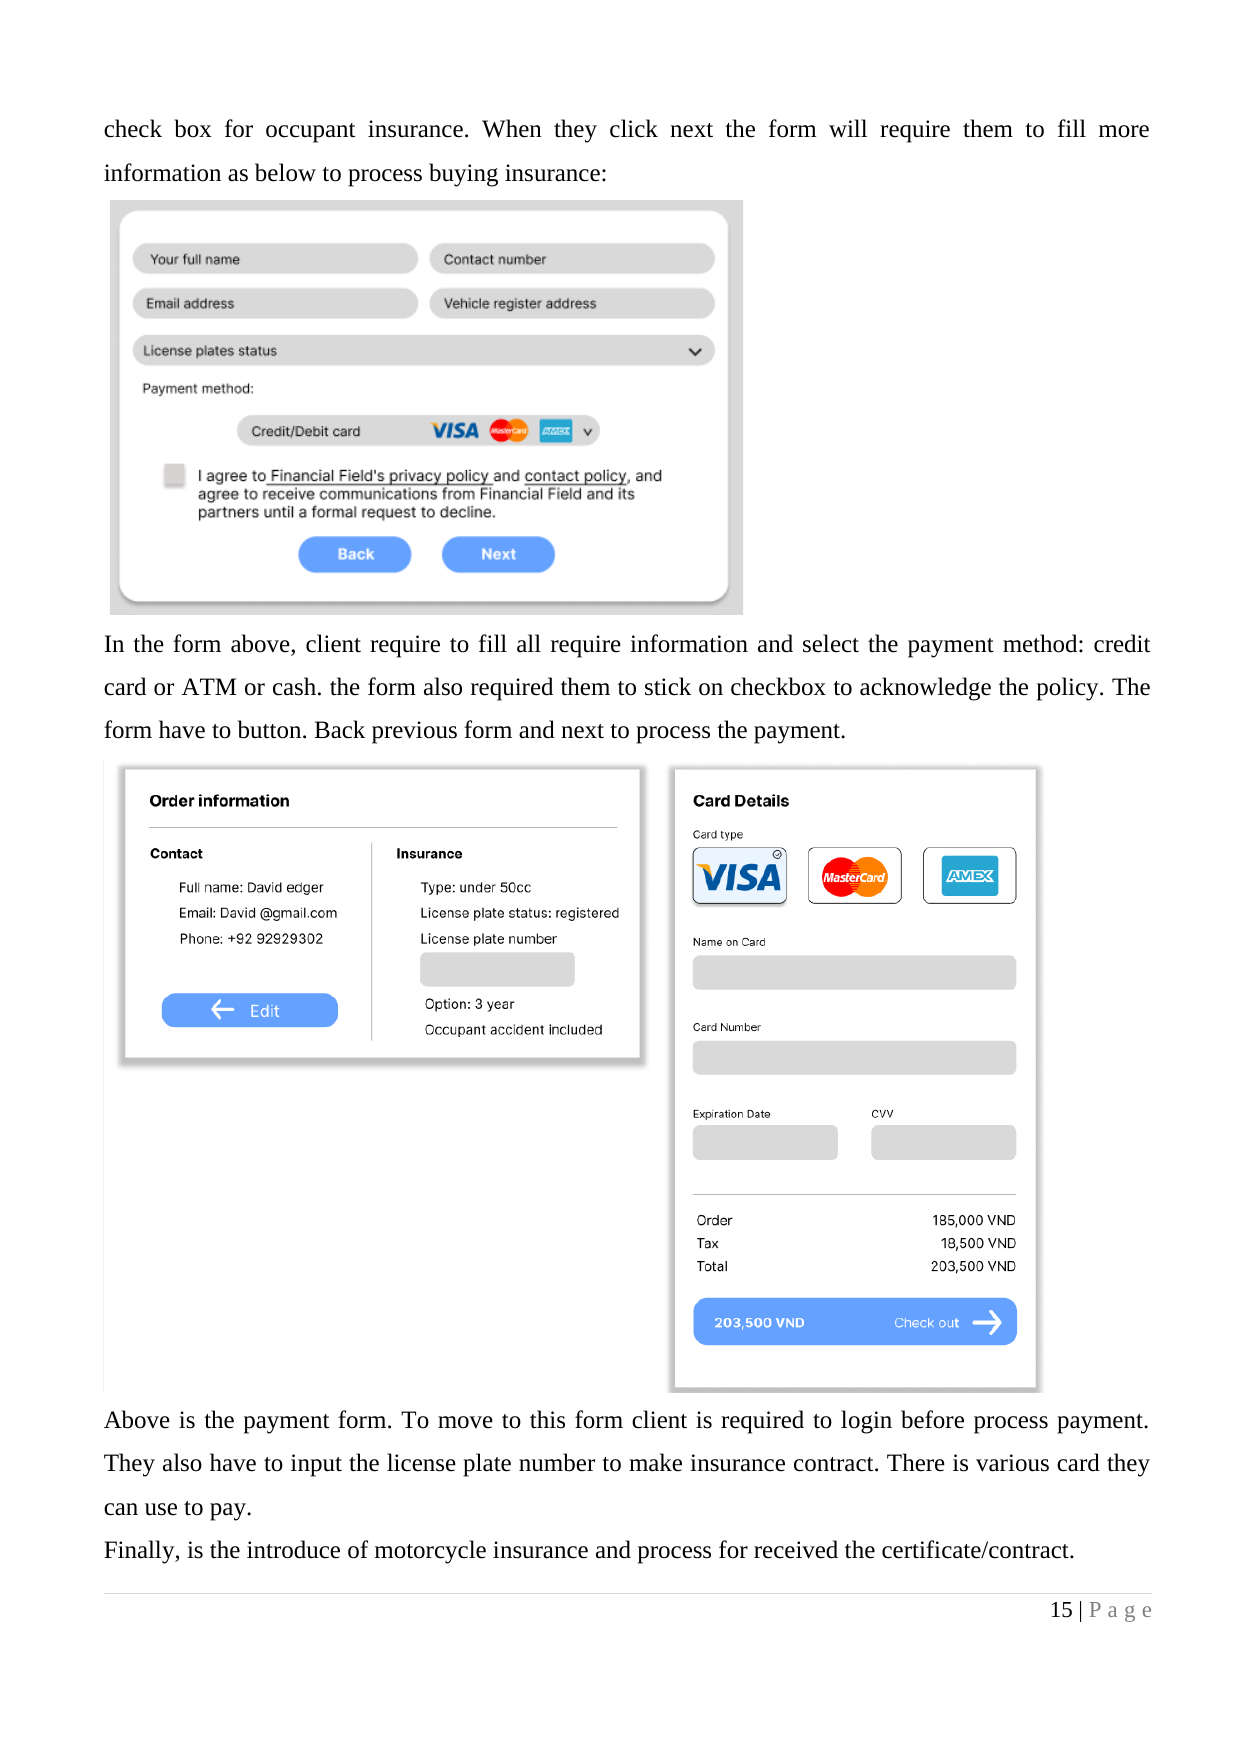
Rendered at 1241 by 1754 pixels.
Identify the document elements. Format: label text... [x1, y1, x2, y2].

text In the form above, client require to fill all require information and select the payment method: credit card or ATM or cash. the form also required them to stick on checkbox to acknowledge the policy. The form have to button. Back previous form and next to process the payment. [103, 629, 1152, 744]
text Finally, is the introduce of motorcycle insurance and process for received the certificate/contract. [103, 1535, 1152, 1563]
picture [109, 200, 744, 615]
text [103, 114, 1152, 186]
text Above is the payment form. To move to this form client is required to login before process payment. They also have to input the license plate number to make insurance contract. There is various card they can use to pay. [103, 1405, 1152, 1520]
picture [103, 758, 1051, 1393]
